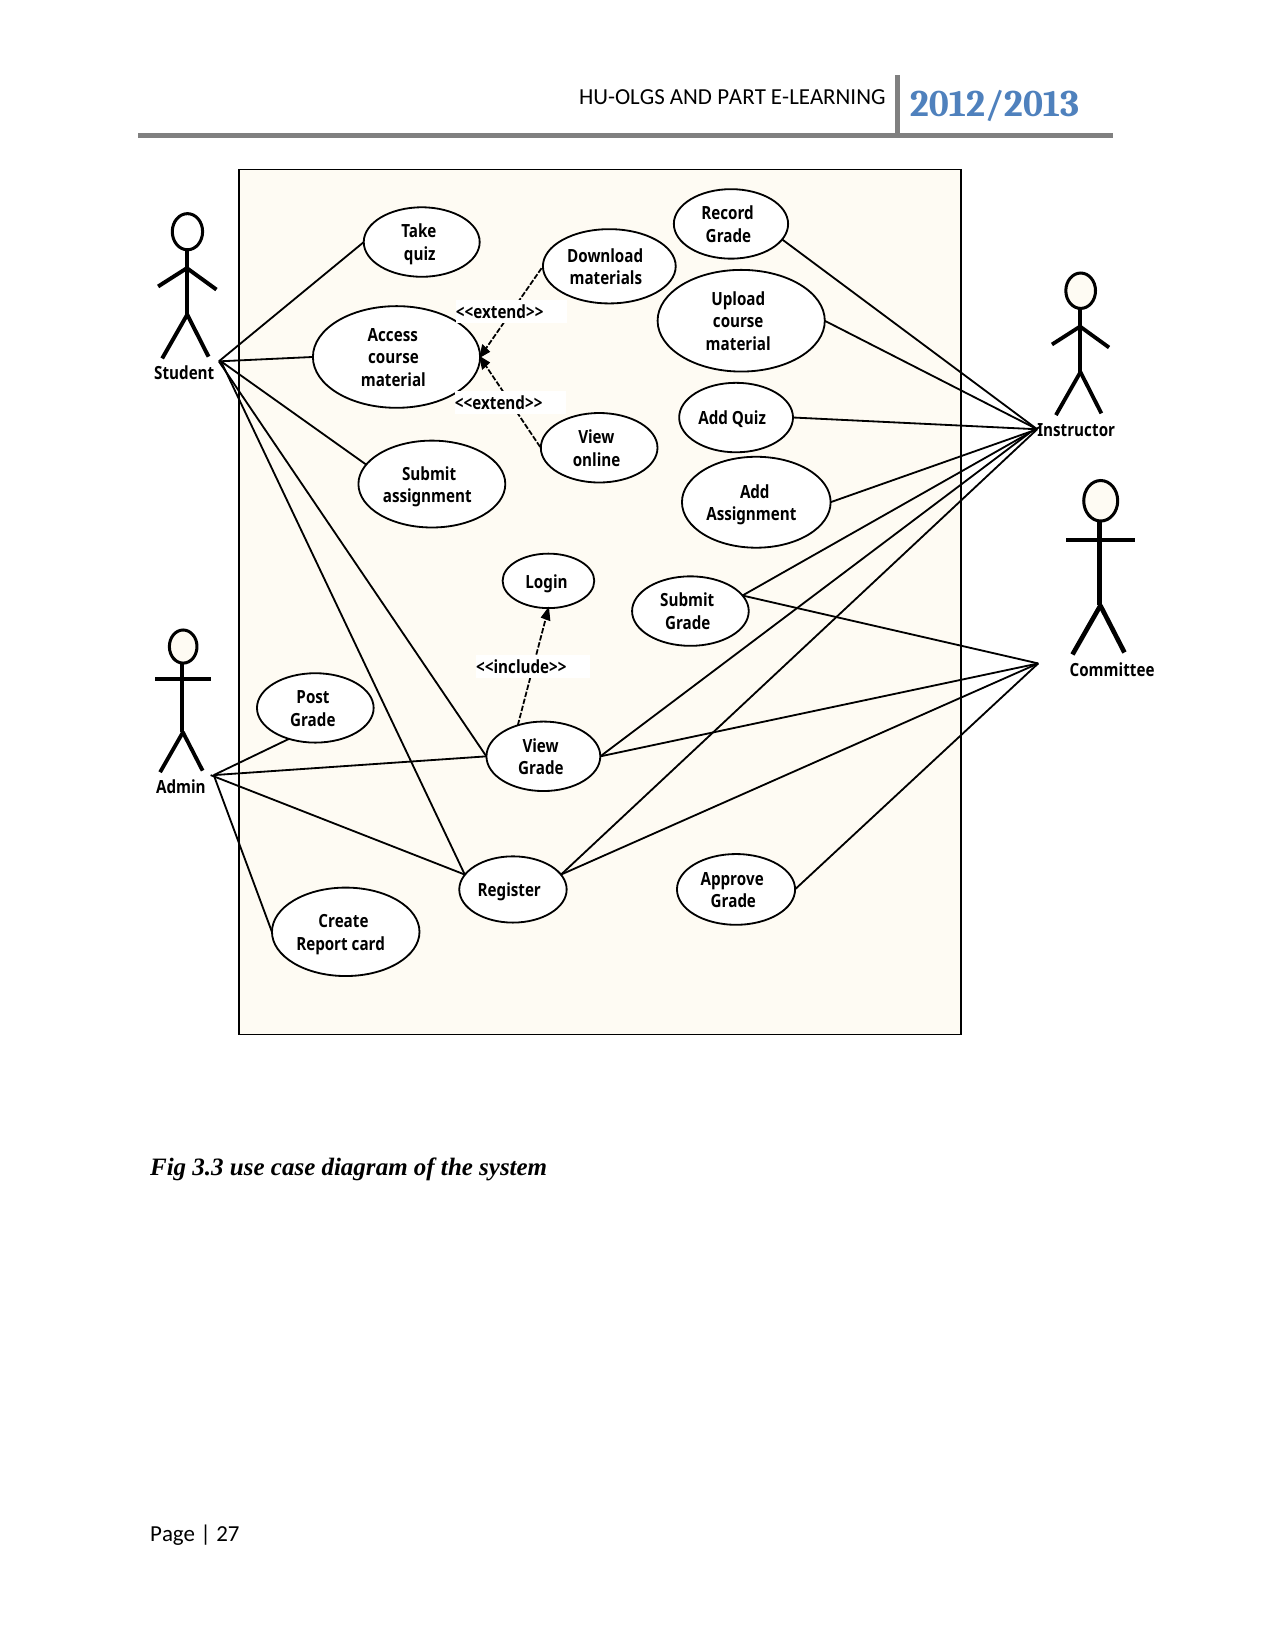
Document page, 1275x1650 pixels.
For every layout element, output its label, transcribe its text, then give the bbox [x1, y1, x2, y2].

subtitle Fig 3.3 use case diagram of the system [150, 1152, 1125, 1180]
